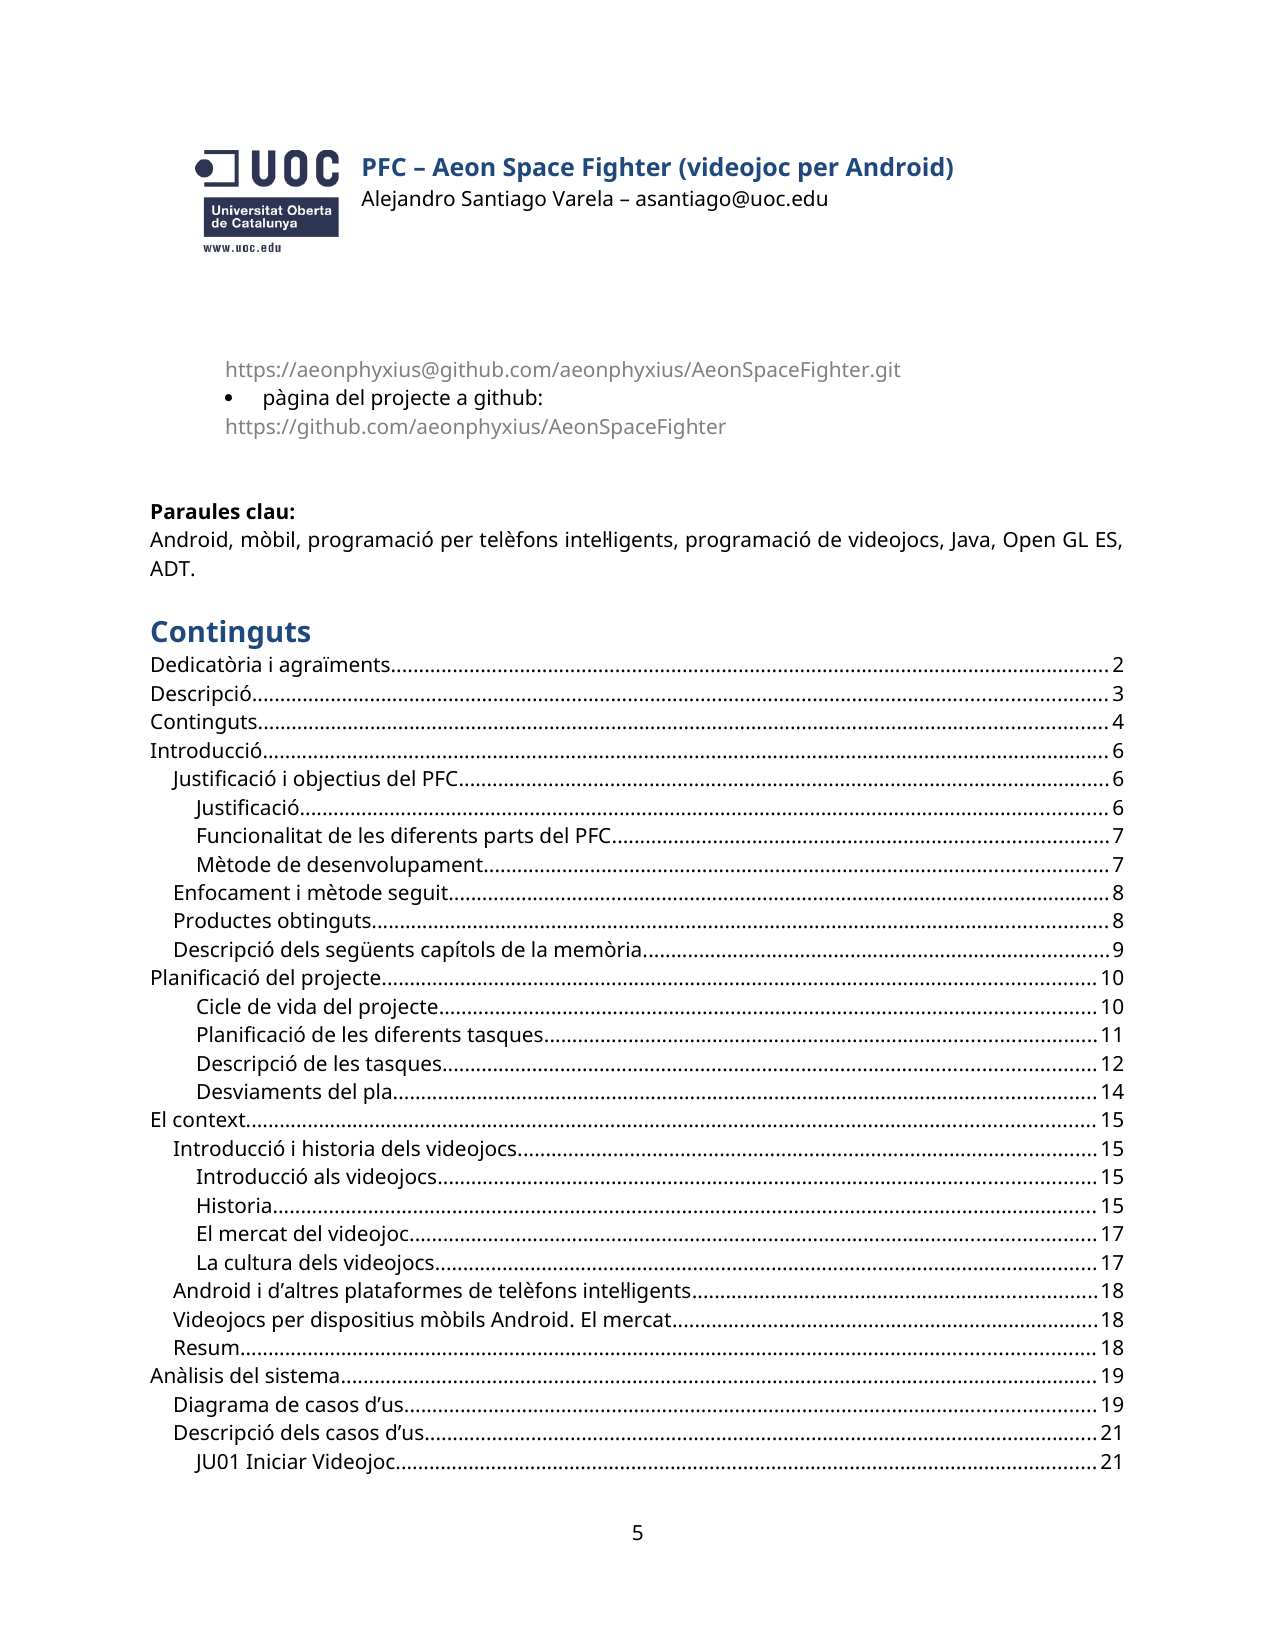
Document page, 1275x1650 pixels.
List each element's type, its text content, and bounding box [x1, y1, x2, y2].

text Paraules clau: [150, 497, 1125, 526]
text https://github.com/aeonphyxius/AeonSpaceFighter [150, 412, 1125, 440]
picture [195, 150, 339, 252]
text Android, mòbil, programació per telèfons intel·ligents, programació de videojocs, Java, Open GL ES, ADT. [150, 526, 1125, 582]
text https://aeonphyxius@github.com/aeonphyxius/AeonSpaceFighter.git [150, 355, 1125, 383]
list pàgina del projecte a github: [225, 383, 1125, 412]
